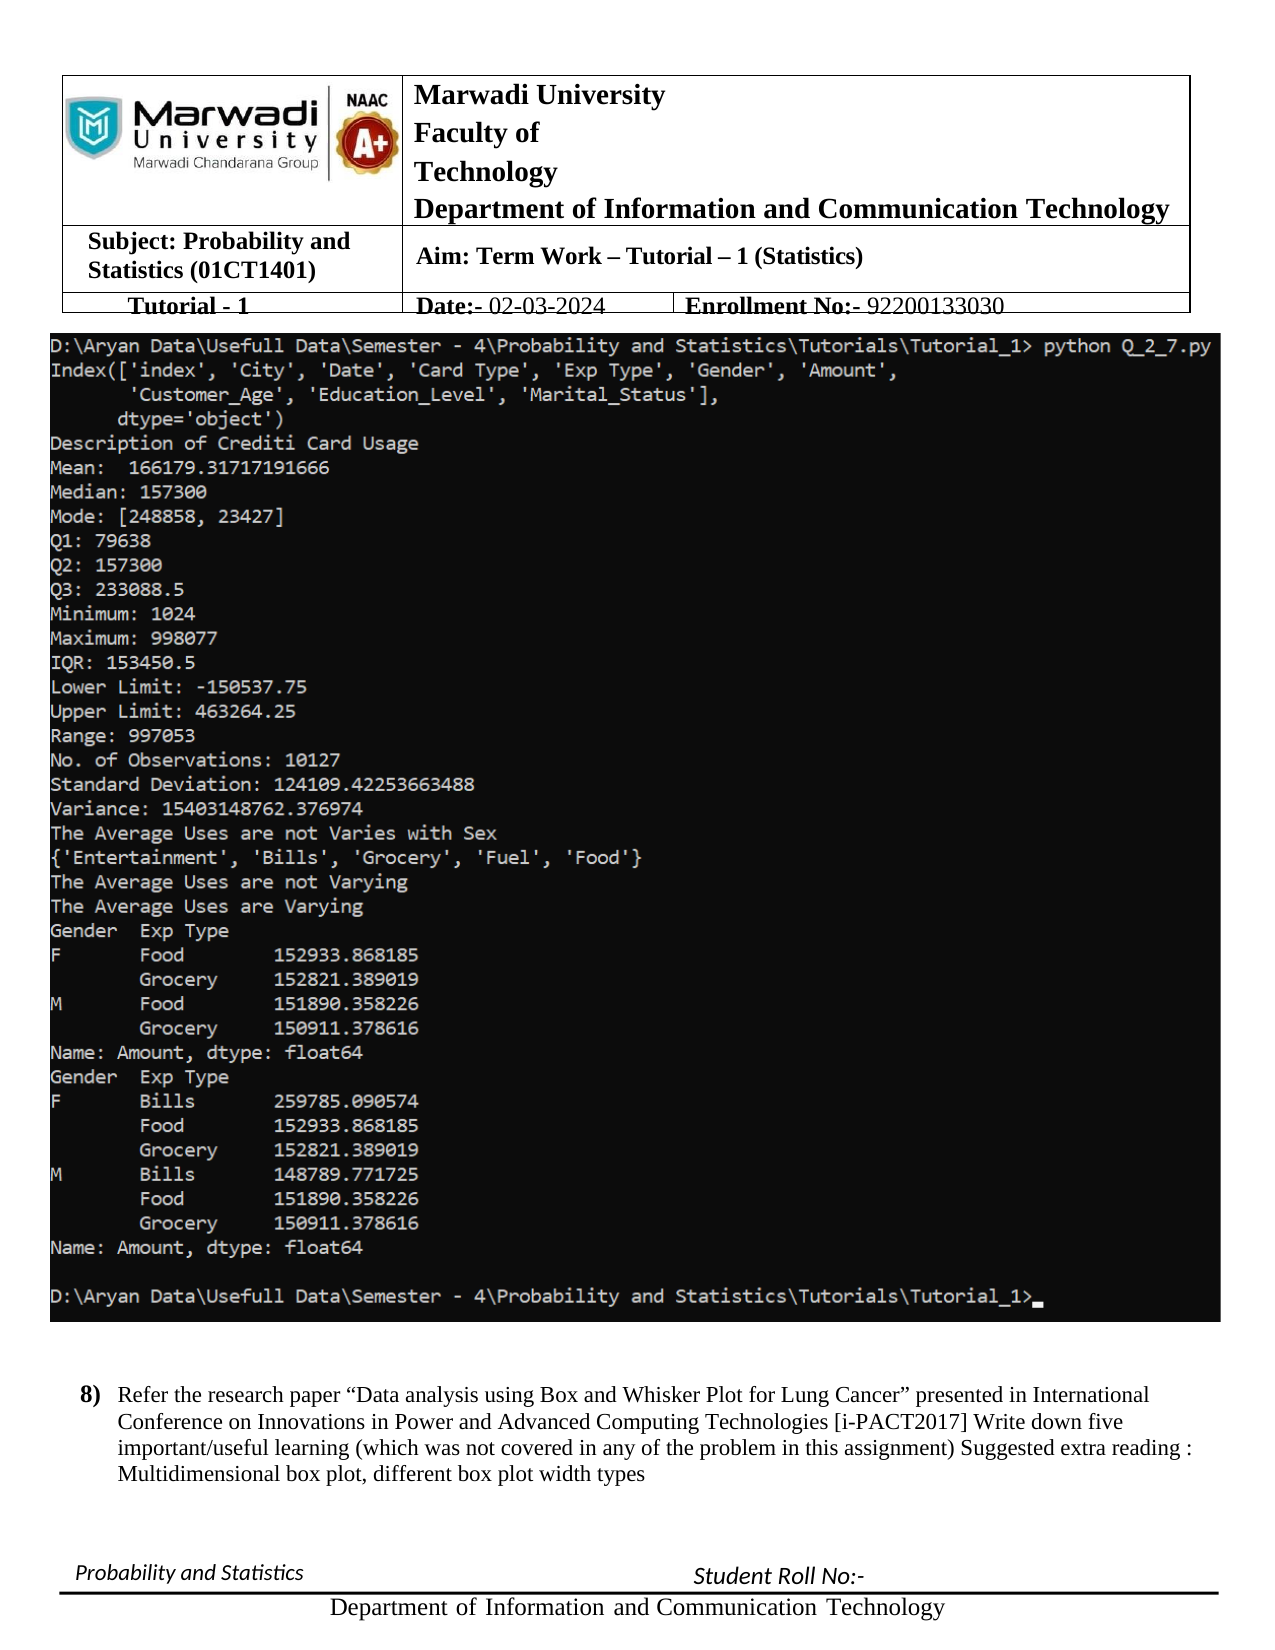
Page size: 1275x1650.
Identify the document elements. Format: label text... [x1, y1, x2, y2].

picture [63, 82, 402, 183]
picture [50, 332, 1221, 1322]
list Refer the research paper “Data analysis using Box and Whisker Plot for Lung Cancer” presented in International Conference on Innovations in Power and Advanced Computing Technologies [i-PACT2017] Write down five important/useful learning (which was not covered in any of the problem in this assignment) Suggested extra reading : Multidimensional box plot, different box plot width types [80, 1379, 1221, 1487]
